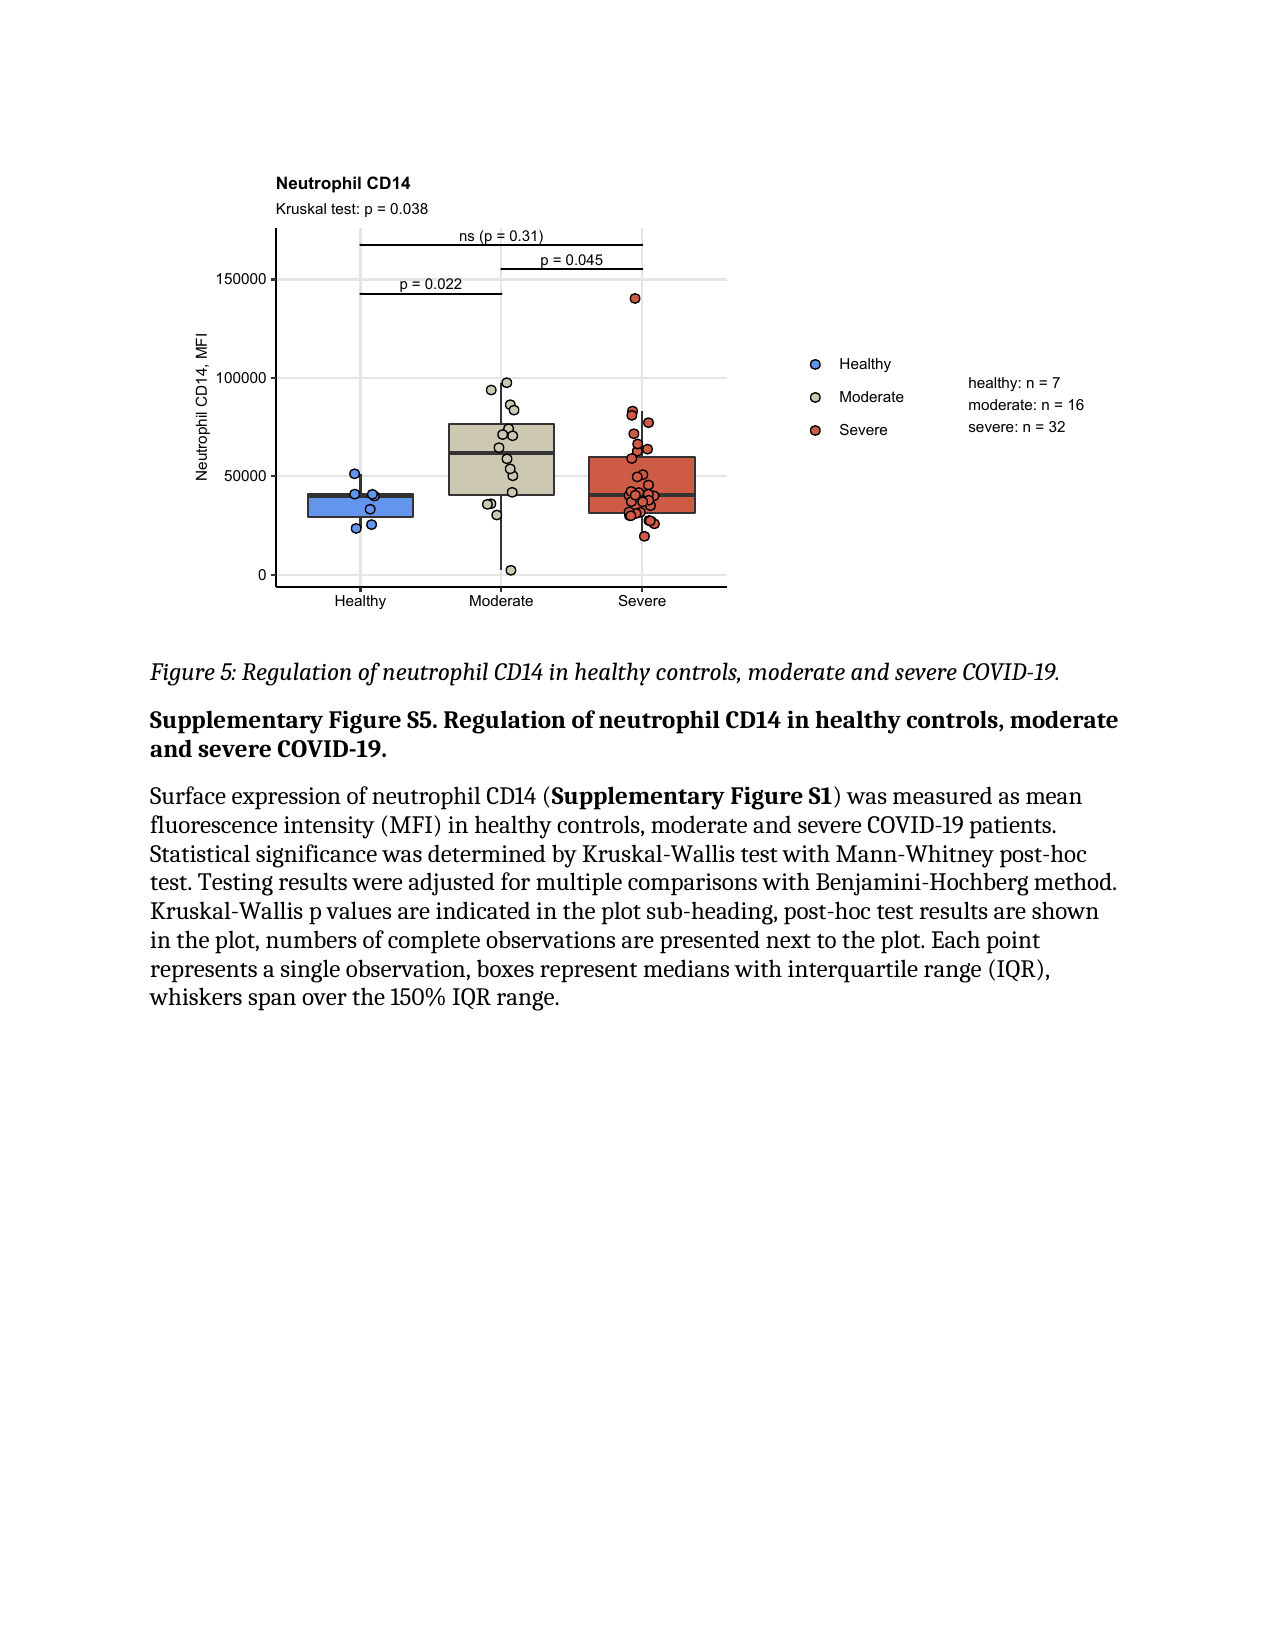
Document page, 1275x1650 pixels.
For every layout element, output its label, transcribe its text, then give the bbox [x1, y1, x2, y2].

text Surface expression of neutrophil CD14 (Supplementary Figure S1) was measured as mean fluorescence intensity (MFI) in healthy controls, moderate and severe COVID-19 patients. Statistical significance was determined by Kruskal-Wallis test with Mann-Whitney post-hoc test. Testing results were adjusted for multiple comparisons with Benjamini-Hochberg method. Kruskal-Wallis p values are indicated in the plot sub-heading, post-hoc test results are shown in the plot, numbers of complete observations are presented next to the plot. Each point represents a single observation, boxes represent medians with interquartile range (IQR), whiskers span over the 150% IQR range. [150, 782, 1125, 1012]
text Supplementary Figure S5. Regulation of neutrophil CD14 in healthy controls, moderate and severe COVID-19. [150, 706, 1125, 763]
text Figure 5: Regulation of neutrophil CD14 in healthy controls, moderate and severe COVID-19. [150, 658, 1125, 687]
